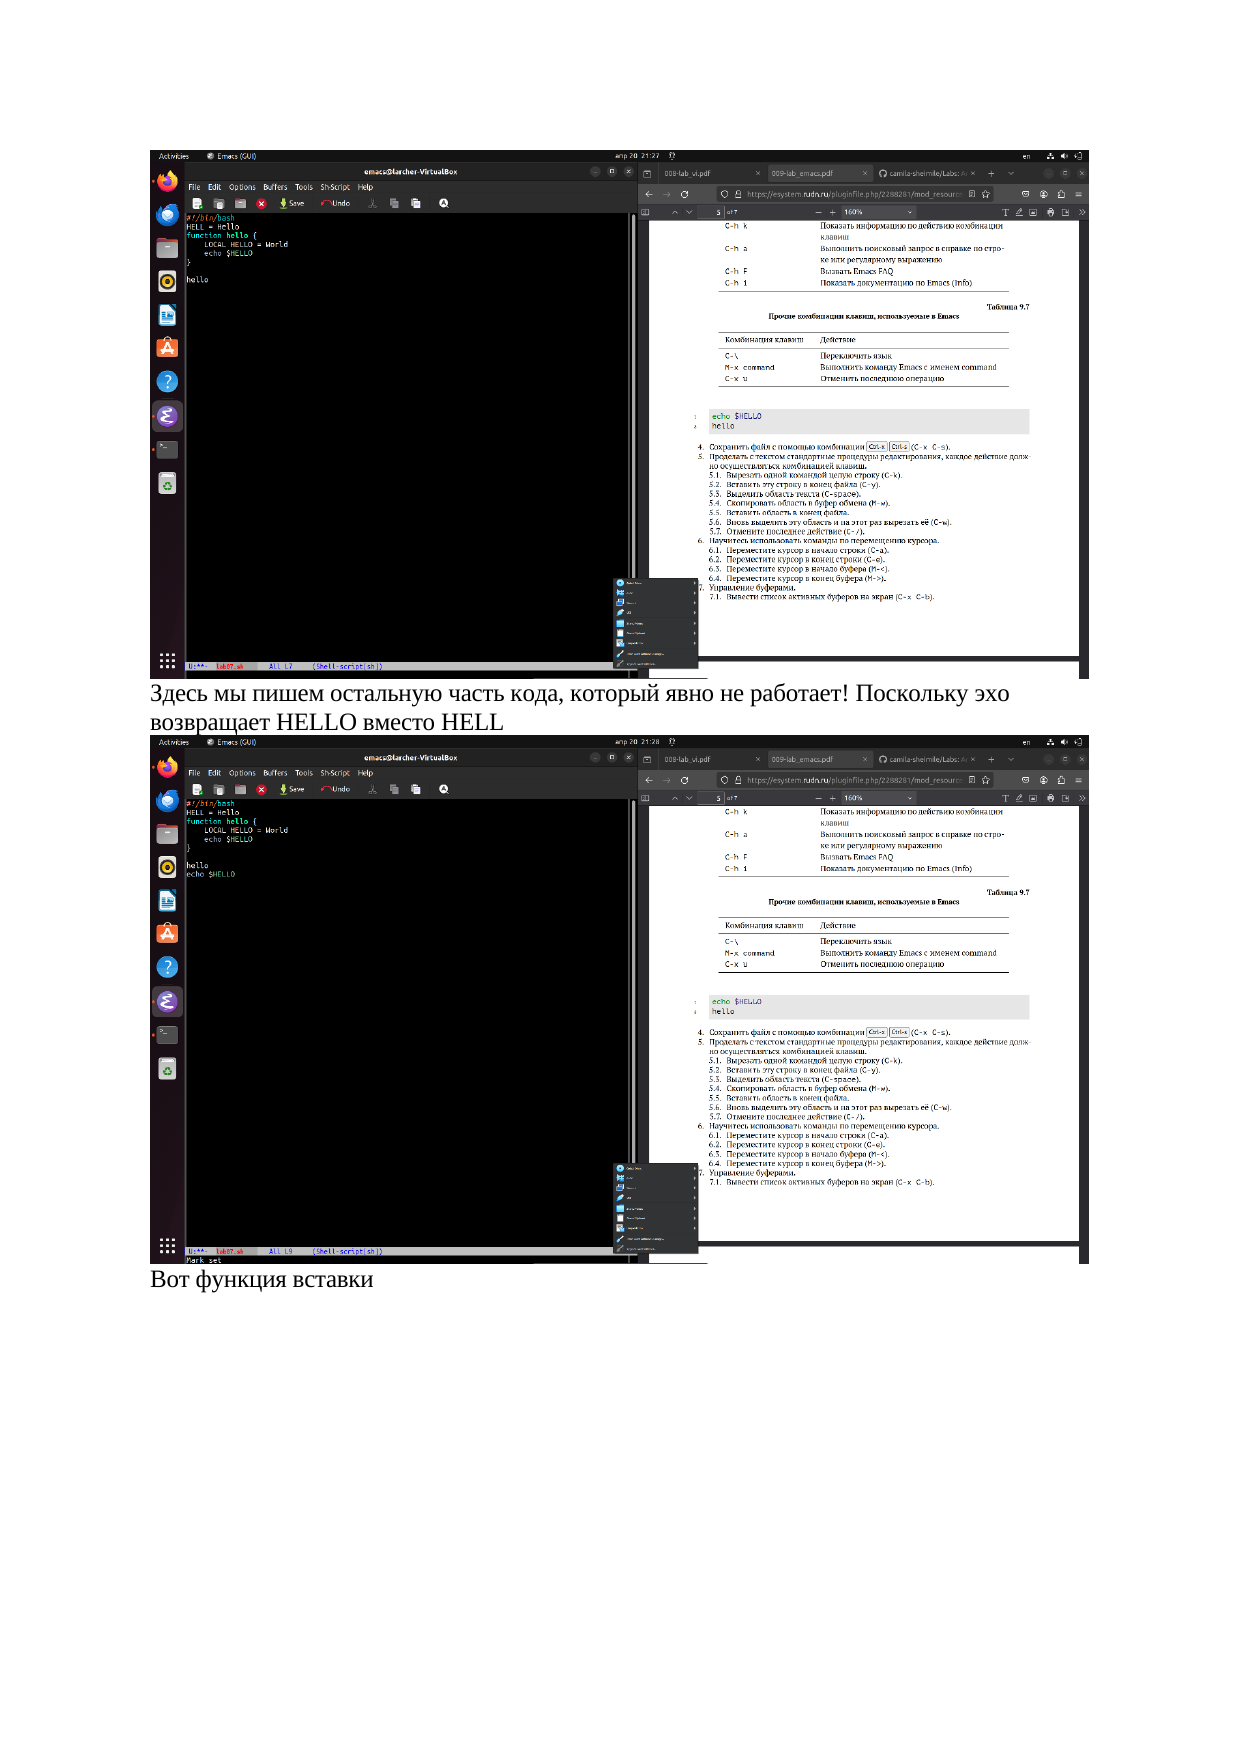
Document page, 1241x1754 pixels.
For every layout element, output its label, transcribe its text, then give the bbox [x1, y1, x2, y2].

picture [150, 735, 1089, 1264]
picture [150, 150, 1089, 679]
text Вот функция вставки [150, 1264, 1090, 1292]
